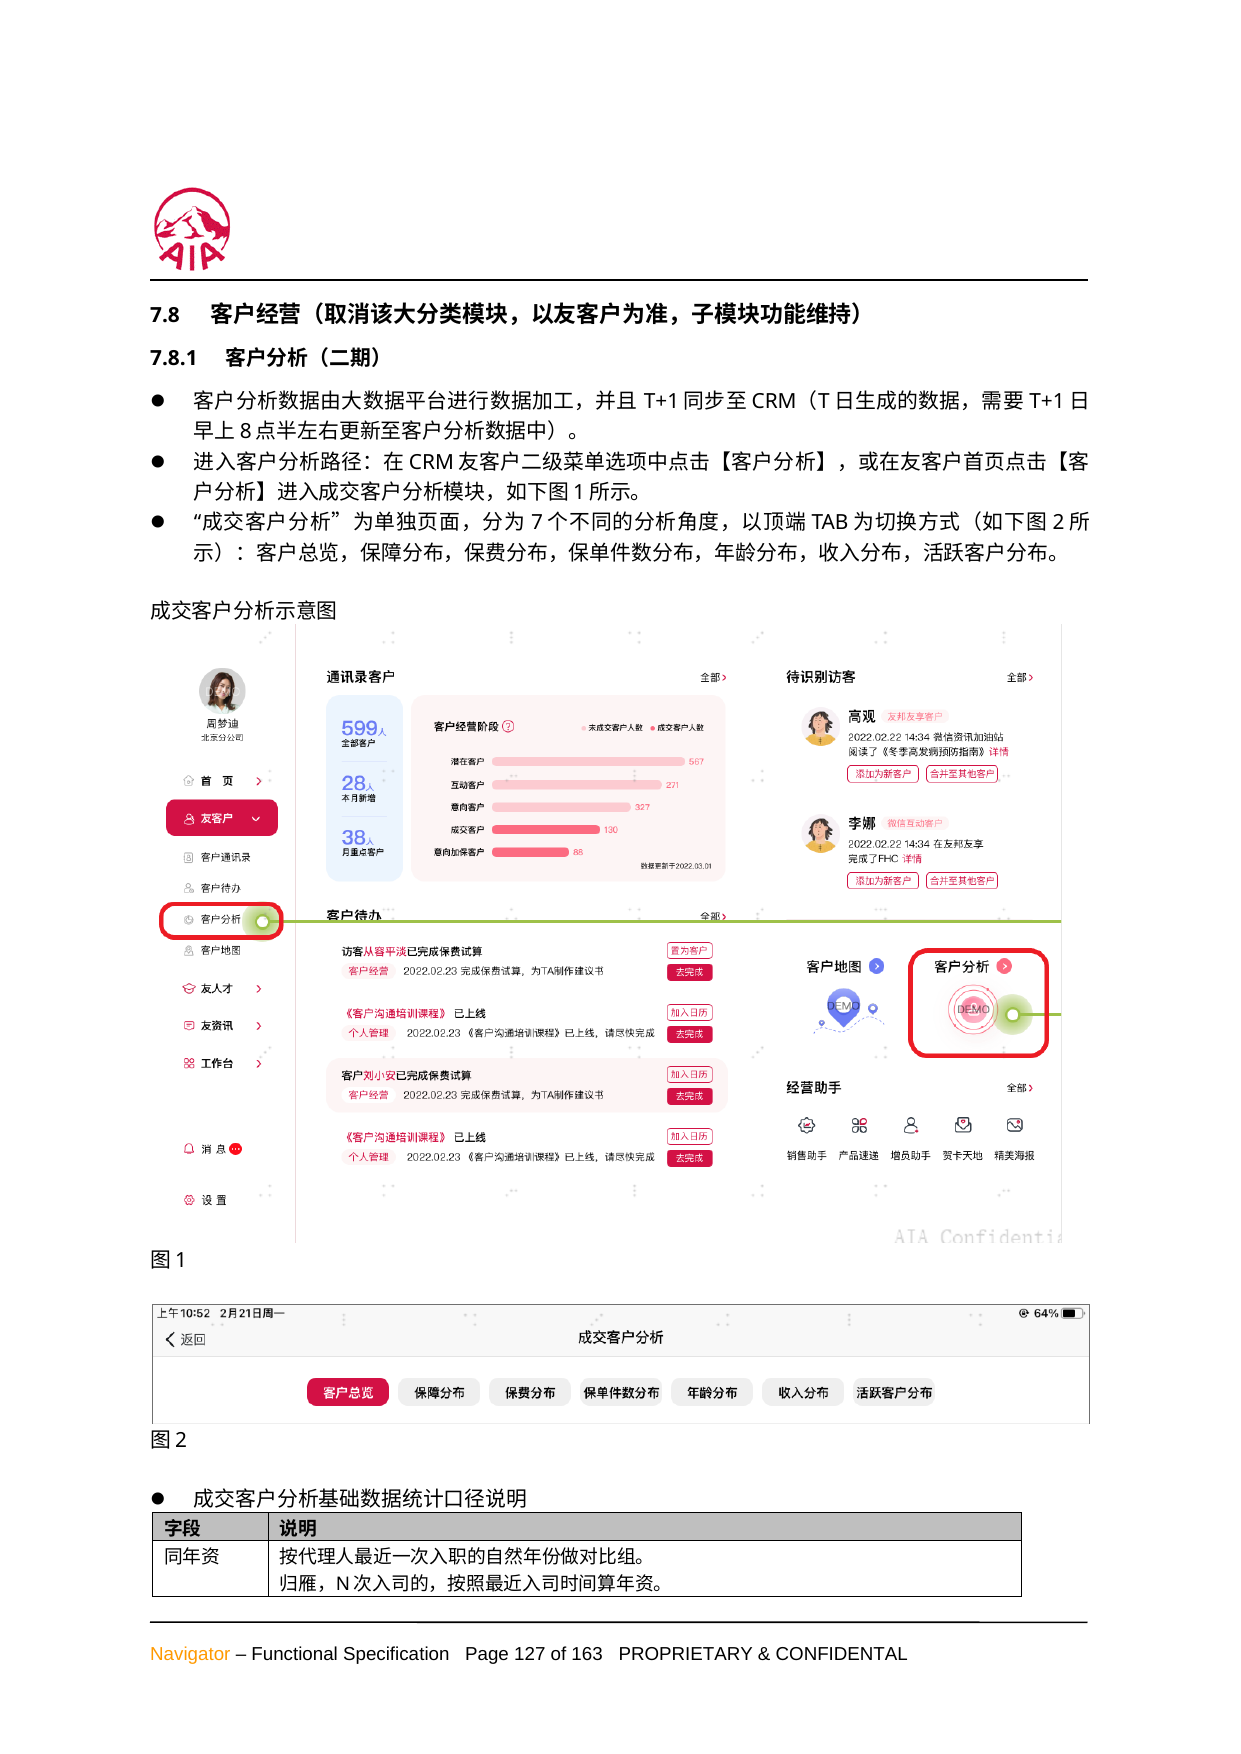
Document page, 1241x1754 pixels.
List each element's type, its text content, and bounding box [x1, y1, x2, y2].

list 成交客户分析基础数据统计口径说明 [150, 1482, 1090, 1512]
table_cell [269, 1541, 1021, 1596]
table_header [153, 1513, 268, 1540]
text 成交客户分析示意图 [150, 594, 1090, 625]
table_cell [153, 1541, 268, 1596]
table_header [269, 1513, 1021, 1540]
subtitle 客户经营（取消该大分类模块，以友客户为准，子模块功能维持） [150, 296, 1090, 329]
list “成交客户分析”为单独页面，分为7个不同的分析角度，以顶端TAB为切换方式（如下图2所示）：客户总览，保障分布，保费分布，保单件数分布，年龄分布，收入分布，活跃客户分布。 [150, 506, 1090, 566]
text 图1 [150, 1243, 1090, 1273]
picture [150, 624, 1062, 1243]
subtitle 客户分析（二期） [150, 342, 1090, 372]
list 客户分析数据由大数据平台进行数据加工，并且T+1同步至CRM（T日生成的数据，需要T+1日早上8点半左右更新至客户分析数据中）。 [150, 384, 1090, 445]
picture [150, 1301, 1091, 1424]
list 进入客户分析路径：在CRM友客户二级菜单选项中点击【客户分析】，或在友客户首页点击【客户分析】进入成交客户分析模块，如下图1所示。 [150, 445, 1090, 506]
picture [150, 187, 234, 271]
text 图2 [150, 1424, 1090, 1453]
